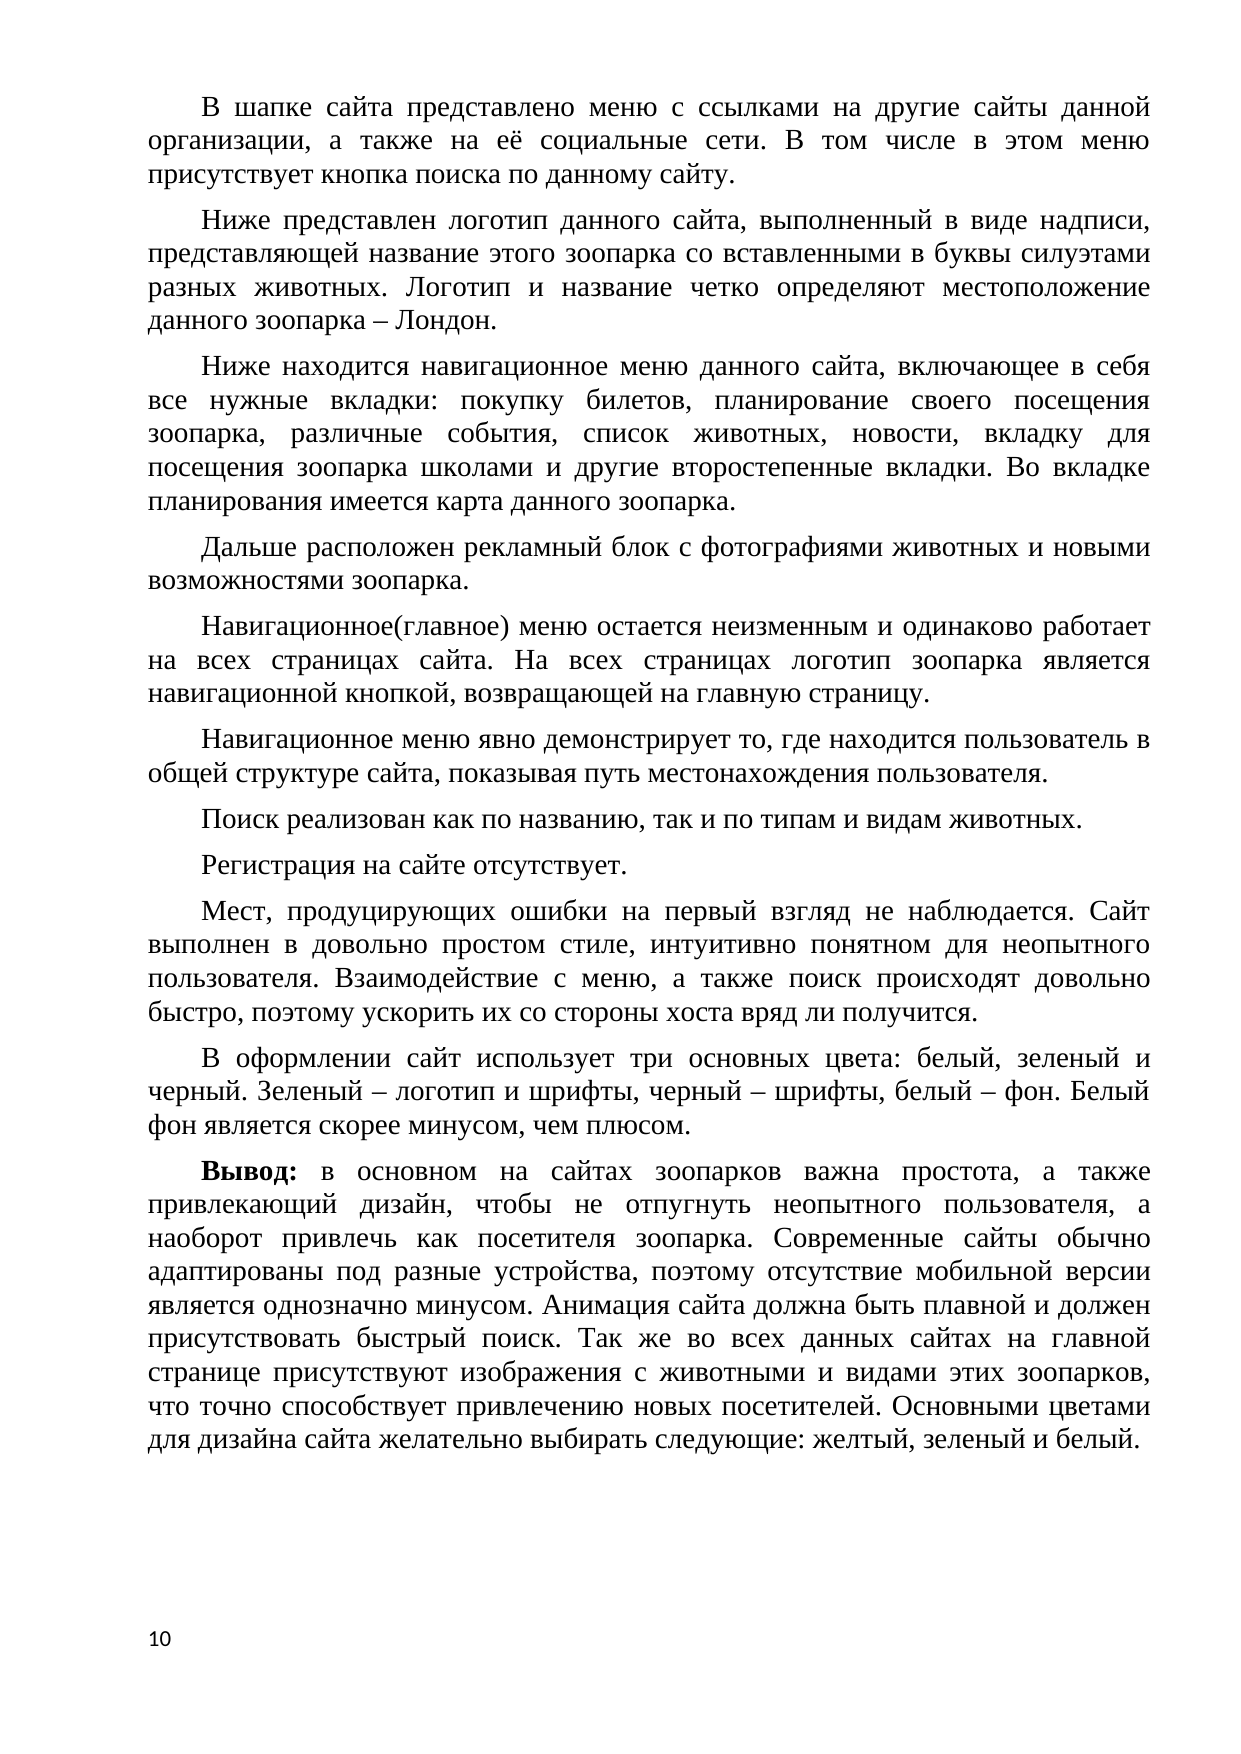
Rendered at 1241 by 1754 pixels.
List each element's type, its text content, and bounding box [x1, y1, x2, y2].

text Поиск реализован как по названию, так и по типам и видам животных. [148, 801, 1152, 834]
text Навигационное(главное) меню остается неизменным и одинаково работает на всех страницах сайта. На всех страницах логотип зоопарка является навигационной кнопкой, возвращающей на главную страницу. [148, 608, 1152, 709]
text Мест, продуцирующих ошибки на первый взгляд не наблюдается. Сайт выполнен в довольно простом стиле, интуитивно понятном для неопытного пользователя. Взаимодействие с меню, а также поиск происходят довольно быстро, поэтому ускорить их со стороны хоста вряд ли получится. [148, 893, 1152, 1027]
text Регистрация на сайте отсутствует. [148, 847, 1152, 881]
text Дальше расположен рекламный блок с фотографиями животных и новыми возможностями зоопарка. [148, 529, 1152, 596]
text В оформлении сайт использует три основных цвета: белый, зеленый и черный. Зеленый – логотип и шрифты, черный – шрифты, белый – фон. Белый фон является скорее минусом, чем плюсом. [148, 1040, 1152, 1140]
text Ниже находится навигационное меню данного сайта, включающее в себя все нужные вкладки: покупку билетов, планирование своего посещения зоопарка, различные события, список животных, новости, вкладку для посещения зоопарка школами и другие второстепенные вкладки. Во вкладке планирования имеется карта данного зоопарка. [148, 348, 1152, 516]
text Вывод: в основном на сайтах зоопарков важна простота, а также привлекающий дизайн, чтобы не отпугнуть неопытного пользователя, а наоборот привлечь как посетителя зоопарка. Современные сайты обычно адаптированы под разные устройства, поэтому отсутствие мобильной версии является однозначно минусом. Анимация сайта должна быть плавной и должен присутствовать быстрый поиск. Так же во всех данных сайтах на главной странице присутствуют изображения с животными и видами этих зоопарков, что точно способствует привлечению новых посетителей. Основными цветами для дизайна сайта желательно выбирать следующие: желтый, зеленый и белый. [148, 1153, 1152, 1455]
text В шапке сайта представлено меню с ссылками на другие сайты данной организации, а также на её социальные сети. В том числе в этом меню присутствует кнопка поиска по данному сайту. [148, 89, 1152, 189]
text Навигационное меню явно демонстрирует то, где находится пользователь в общей структуре сайта, показывая путь местонахождения пользователя. [148, 721, 1152, 788]
text Ниже представлен логотип данного сайта, выполненный в виде надписи, представляющей название этого зоопарка со вставленными в буквы силуэтами разных животных. Логотип и название четко определяют местоположение данного зоопарка – Лондон. [148, 202, 1152, 336]
